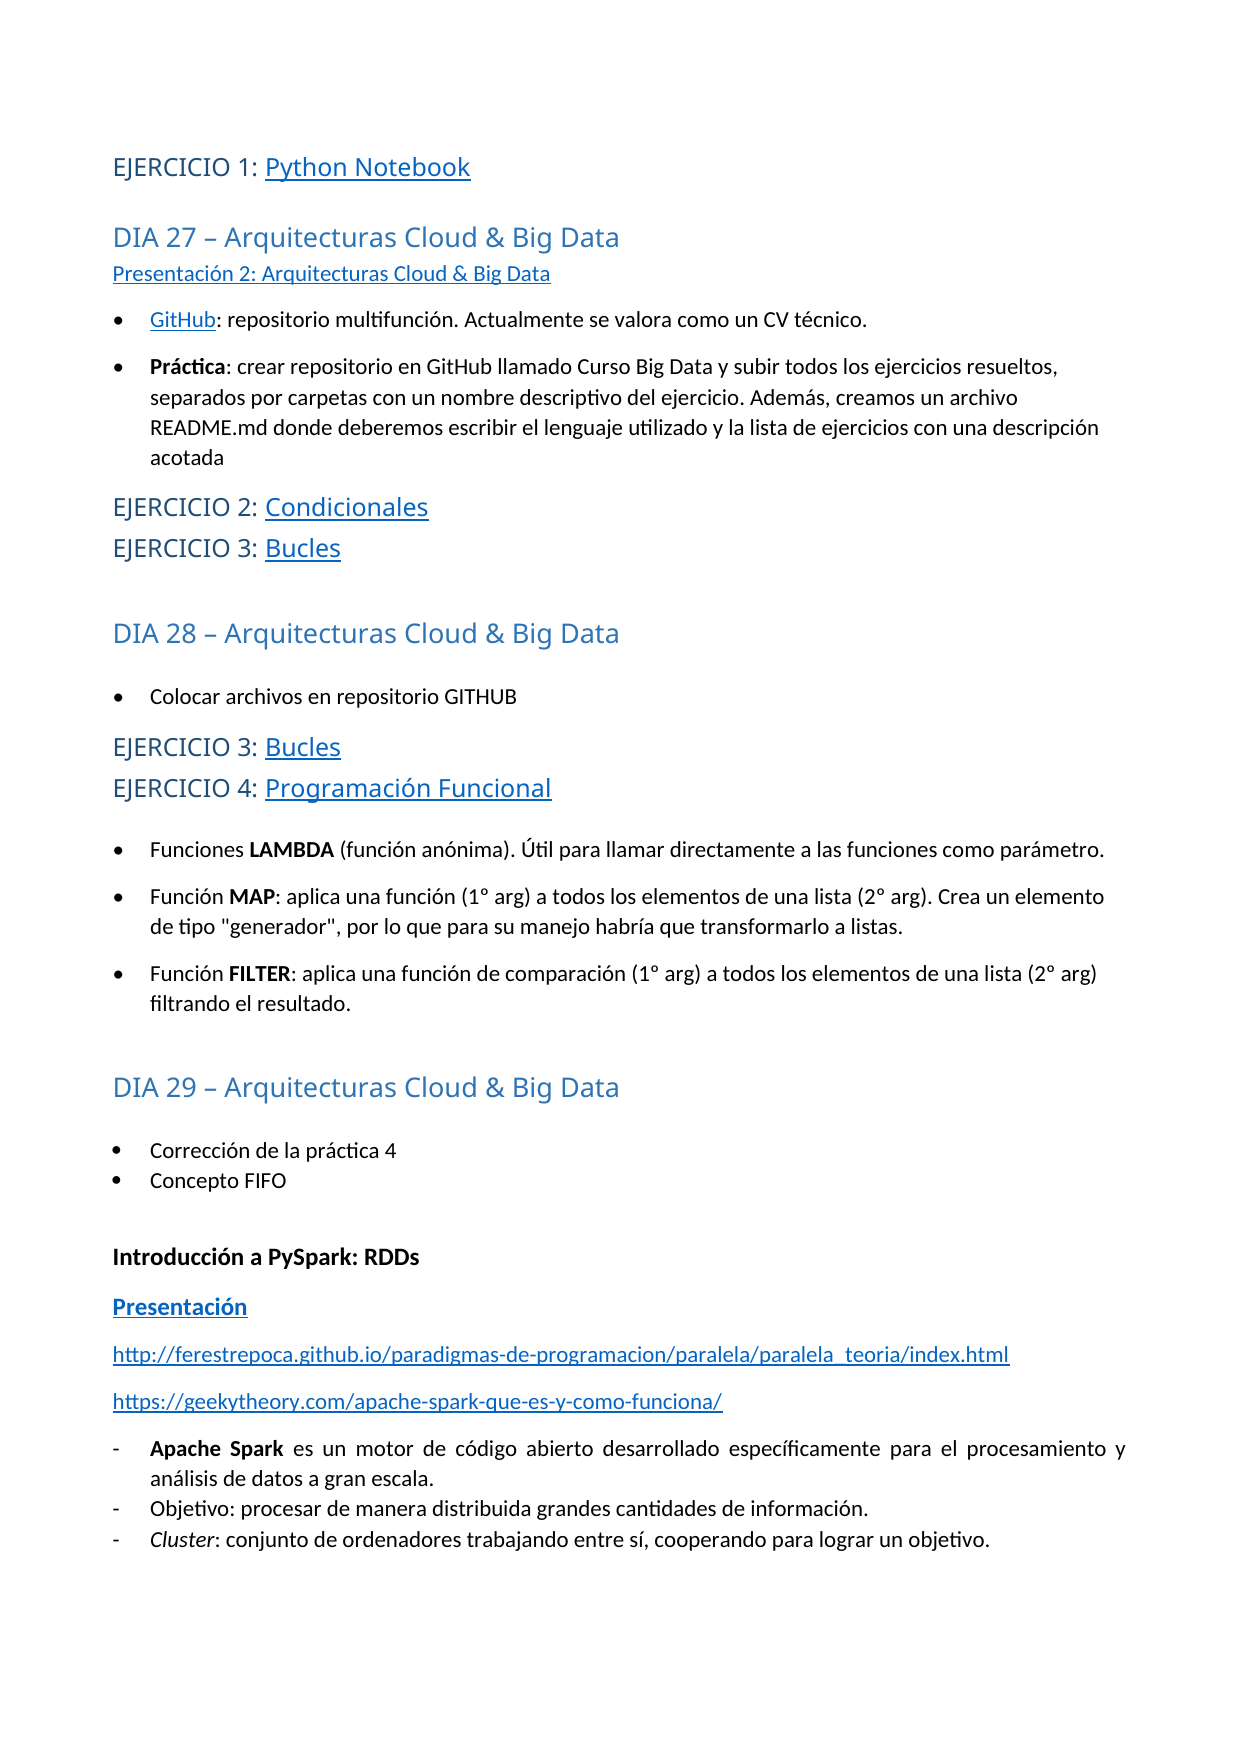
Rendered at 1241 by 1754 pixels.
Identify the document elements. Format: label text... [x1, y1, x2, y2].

list Apache Spark es un motor de código abierto desarrollado específicamente para el procesamiento y análisis de datos a gran escala. [112, 1434, 1128, 1492]
text Presentación 2: Arquitecturas Cloud & Big Data [112, 259, 1128, 287]
list Práctica: crear repositorio en GitHub llamado Curso Big Data y subir todos los ejercicios resueltos, separados por carpetas con un nombre descriptivo del ejercicio. Además, creamos un archivo README.md donde deberemos escribir el lenguaje utilizado y la lista de ejercicios con una descripción acotada [112, 352, 1128, 471]
list GitHub: repositorio multifunción. Actualmente se valora como un CV técnico. [112, 306, 1128, 334]
subtitle DIA 27 – Arquitecturas Cloud & Big Data [112, 219, 1128, 256]
subtitle EJERCICIO 3: Bucles [112, 729, 1128, 763]
list Colocar archivos en repositorio GITHUB [112, 682, 1128, 710]
list Funciones LAMBDA (función anónima). Útil para llamar directamente a las funciones como parámetro. [112, 835, 1128, 863]
list Objetivo: procesar de manera distribuida grandes cantidades de información. [112, 1494, 1128, 1522]
subtitle DIA 29 – Arquitecturas Cloud & Big Data [112, 1068, 1128, 1105]
subtitle EJERCICIO 1: Python Notebook [112, 150, 1128, 184]
list Cluster: conjunto de ordenadores trabajando entre sí, cooperando para lograr un objetivo. [112, 1525, 1128, 1553]
subtitle EJERCICIO 3: Bucles [112, 531, 1128, 565]
subtitle EJERCICIO 2: Condicionales [112, 490, 1128, 524]
list Concepto FIFO [112, 1166, 1128, 1194]
subtitle DIA 28 – Arquitecturas Cloud & Big Data [112, 614, 1128, 651]
list Corrección de la práctica 4 [112, 1136, 1128, 1164]
text Presentación [112, 1291, 1128, 1321]
text http://ferestrepoca.github.io/paradigmas-de-programacion/paralela/paralela_teoria/index.html [112, 1340, 1128, 1368]
text https://geekytheory.com/apache-spark-que-es-y-como-funciona/ [112, 1387, 1128, 1415]
list Función FILTER: aplica una función de comparación (1º arg) a todos los elementos de una lista (2º arg) filtrando el resultado. [112, 959, 1128, 1017]
subtitle EJERCICIO 4: Programación Funcional [112, 770, 1128, 804]
list Función MAP: aplica una función (1º arg) a todos los elementos de una lista (2º arg). Crea un elemento de tipo "generador", por lo que para su manejo habría que transformarlo a listas. [112, 882, 1128, 940]
text Introducción a PySpark: RDDs [112, 1241, 1128, 1272]
